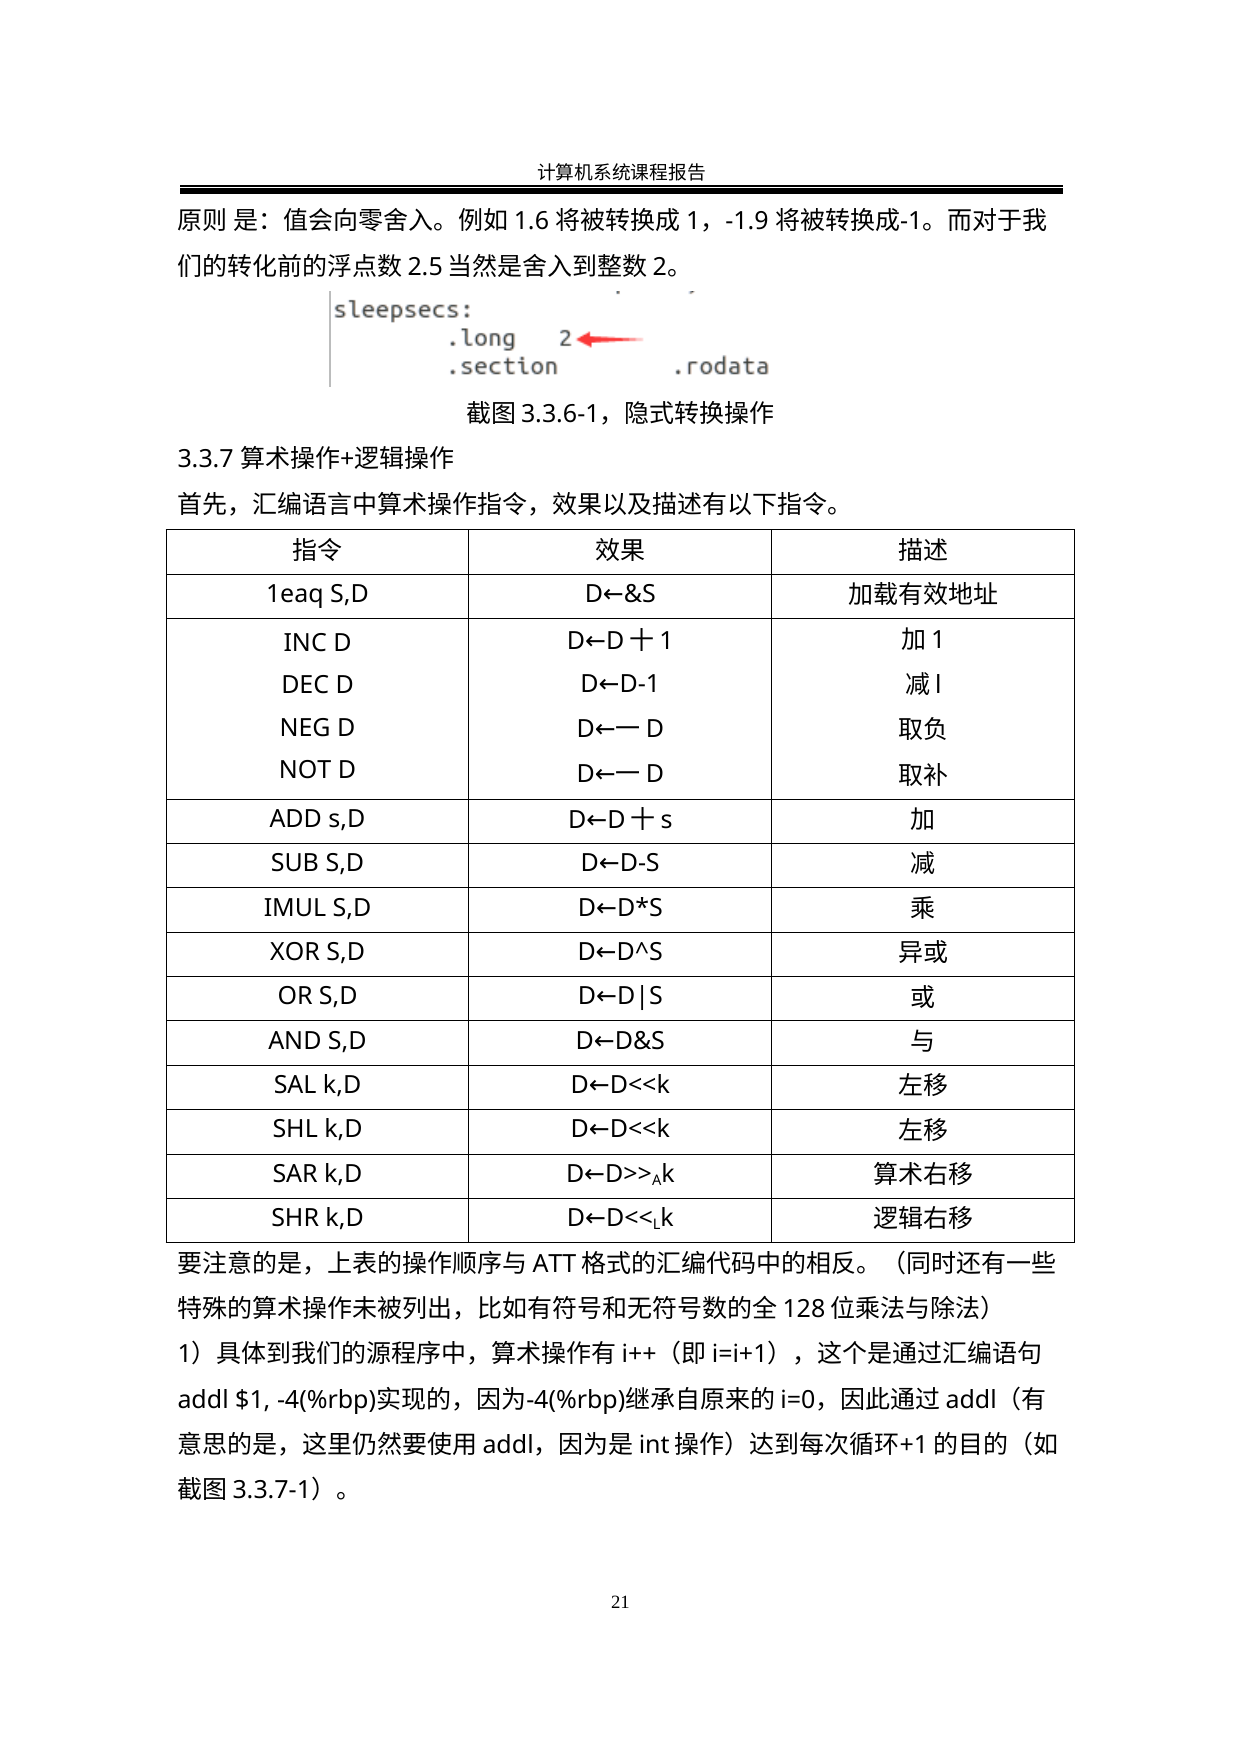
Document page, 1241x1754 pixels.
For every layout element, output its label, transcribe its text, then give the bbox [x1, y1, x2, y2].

table_header 描述 [772, 530, 1074, 574]
table_cell 减 [772, 844, 1074, 887]
table_cell XOR S,D [167, 933, 468, 976]
picture [329, 291, 911, 387]
table_cell 乘 [772, 888, 1074, 932]
text 3.3.7 算术操作+逻辑操作 [177, 439, 1063, 475]
table_cell D←D>>Ak [469, 1155, 771, 1198]
table_cell D←D<<k [469, 1066, 771, 1109]
table_header 效果 [469, 530, 771, 574]
table_cell INC D DEC D NEG D NOT D [167, 619, 468, 798]
table_cell 1eaq S,D [167, 575, 468, 618]
table_cell 左移 [772, 1110, 1074, 1153]
table_cell 异或 [772, 933, 1074, 976]
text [177, 201, 1063, 282]
table_cell D←D<<Lk [469, 1199, 771, 1242]
table_cell 算术右移 [772, 1155, 1074, 1198]
text 1）具体到我们的源程序中，算术操作有i++（即i=i+1），这个是通过汇编语句addl $1, -4(%rbp)实现的，因为-4(%rbp)继承自原来的i=0，因此通过addl（有意思的是，这里仍然要使用addl，因为是int操作）达到每次循环+1的目的（如截图3.3.7-1）。 [177, 1334, 1063, 1506]
text 截图3.3.6-1，隐式转换操作 [177, 393, 1063, 430]
table_cell AND S,D [167, 1021, 468, 1065]
table_cell D←D*S [469, 888, 771, 932]
table_header 指令 [167, 530, 468, 574]
table_cell SAL k,D [167, 1066, 468, 1109]
table_cell D←D-S [469, 844, 771, 887]
table_cell OR S,D [167, 977, 468, 1020]
table_cell IMUL S,D [167, 888, 468, 932]
table_cell SHR k,D [167, 1199, 468, 1242]
table_cell SHL k,D [167, 1110, 468, 1153]
table_cell 左移 [772, 1066, 1074, 1109]
table_cell D←D<<k [469, 1110, 771, 1153]
table_cell SUB S,D [167, 844, 468, 887]
table_cell 或 [772, 977, 1074, 1020]
table_cell D←D十1 D←D-1 D←一D D←一D [469, 619, 771, 798]
table_cell 与 [772, 1021, 1074, 1065]
text 首先，汇编语言中算术操作指令，效果以及描述有以下指令。 [177, 484, 1063, 520]
text 要注意的是，上表的操作顺序与ATT格式的汇编代码中的相反。（同时还有一些特殊的算术操作未被列出，比如有符号和无符号数的全128位乘法与除法） [177, 1243, 1063, 1325]
table_cell 加1 减l 取负 取补 [772, 619, 1074, 798]
table_cell D←D|S [469, 977, 771, 1020]
table_cell 加载有效地址 [772, 575, 1074, 618]
table_cell 加 [772, 800, 1074, 843]
table_cell D←D十s [469, 800, 771, 843]
table_cell 逻辑右移 [772, 1199, 1074, 1242]
table_cell ADD s,D [167, 800, 468, 843]
table_cell D←&S [469, 575, 771, 618]
table_cell SAR k,D [167, 1155, 468, 1198]
table_cell D←D&S [469, 1021, 771, 1065]
table_cell D←D^S [469, 933, 771, 976]
